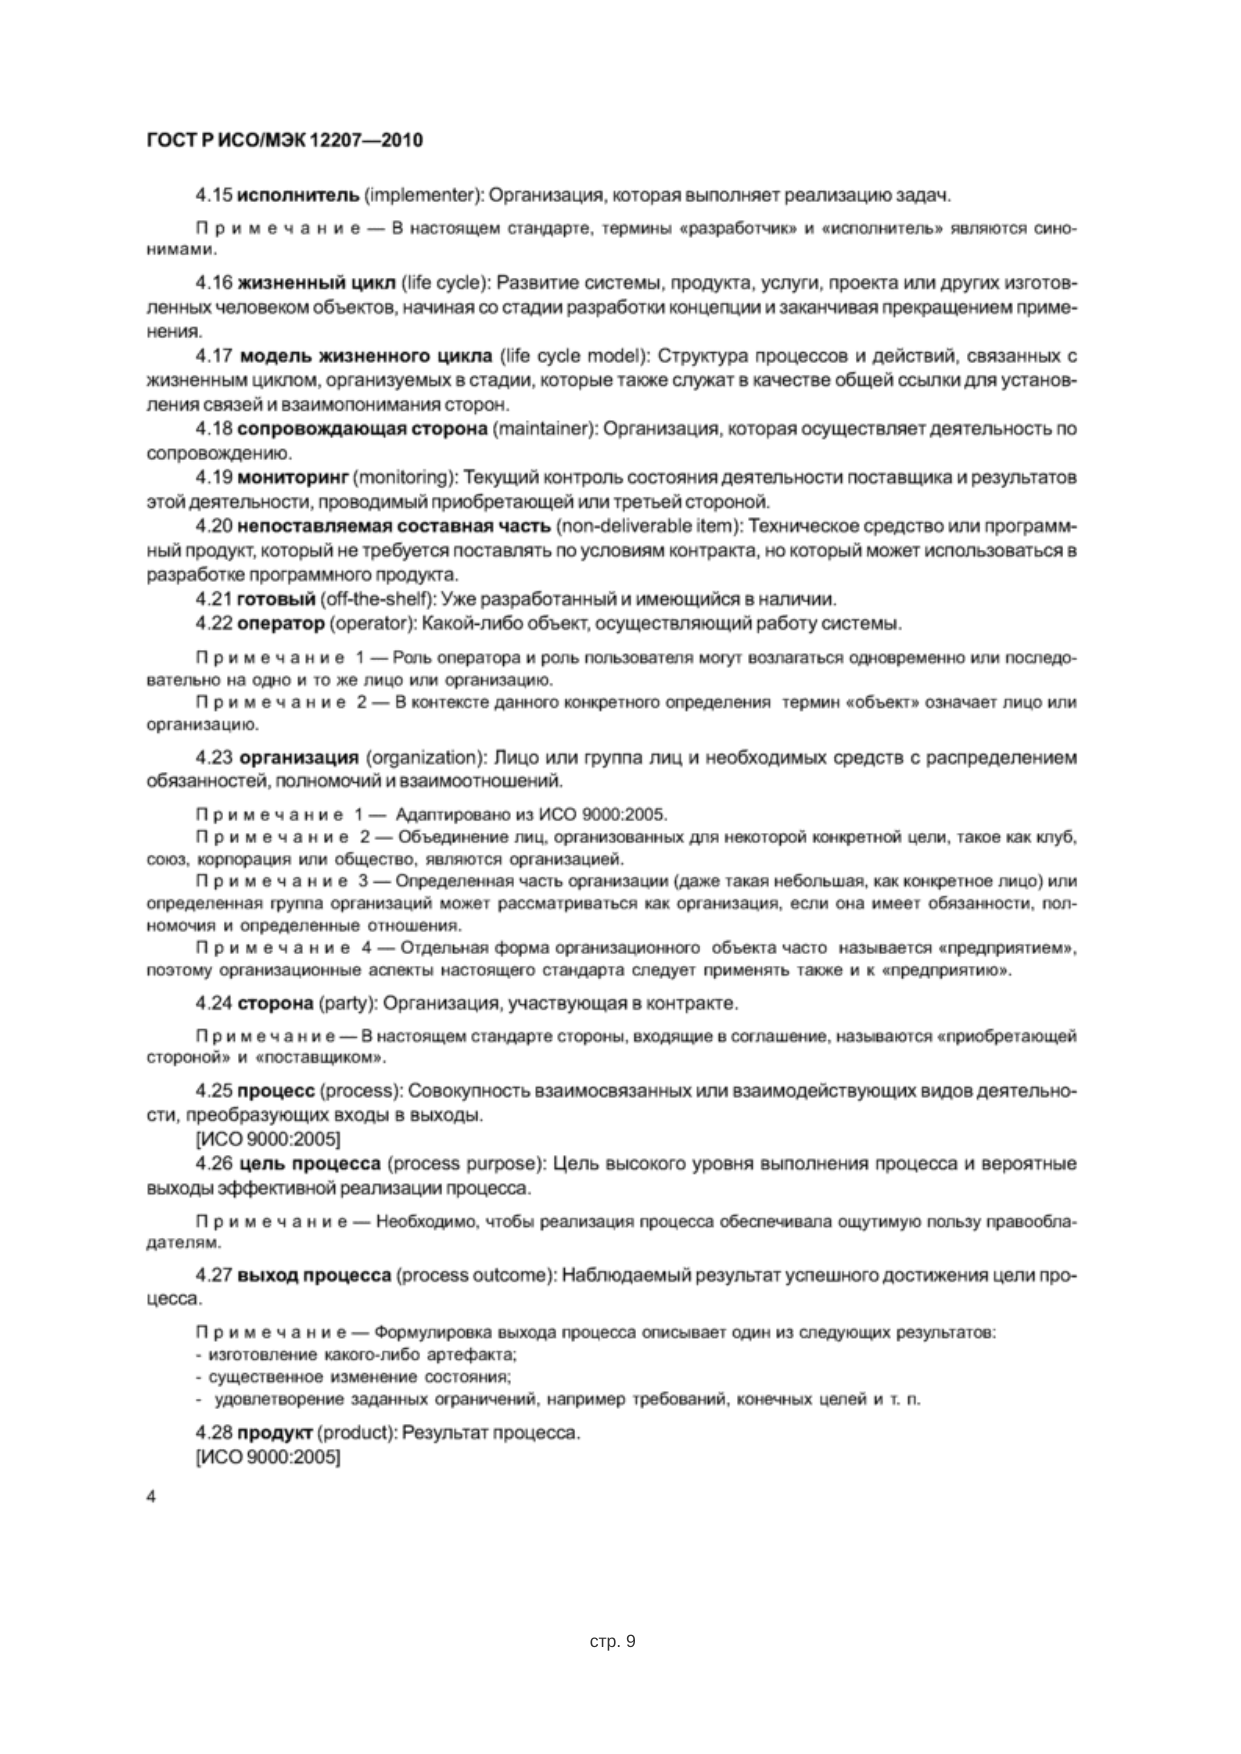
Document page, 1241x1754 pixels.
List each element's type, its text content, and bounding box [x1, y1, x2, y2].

picture [65, 44, 1160, 1631]
